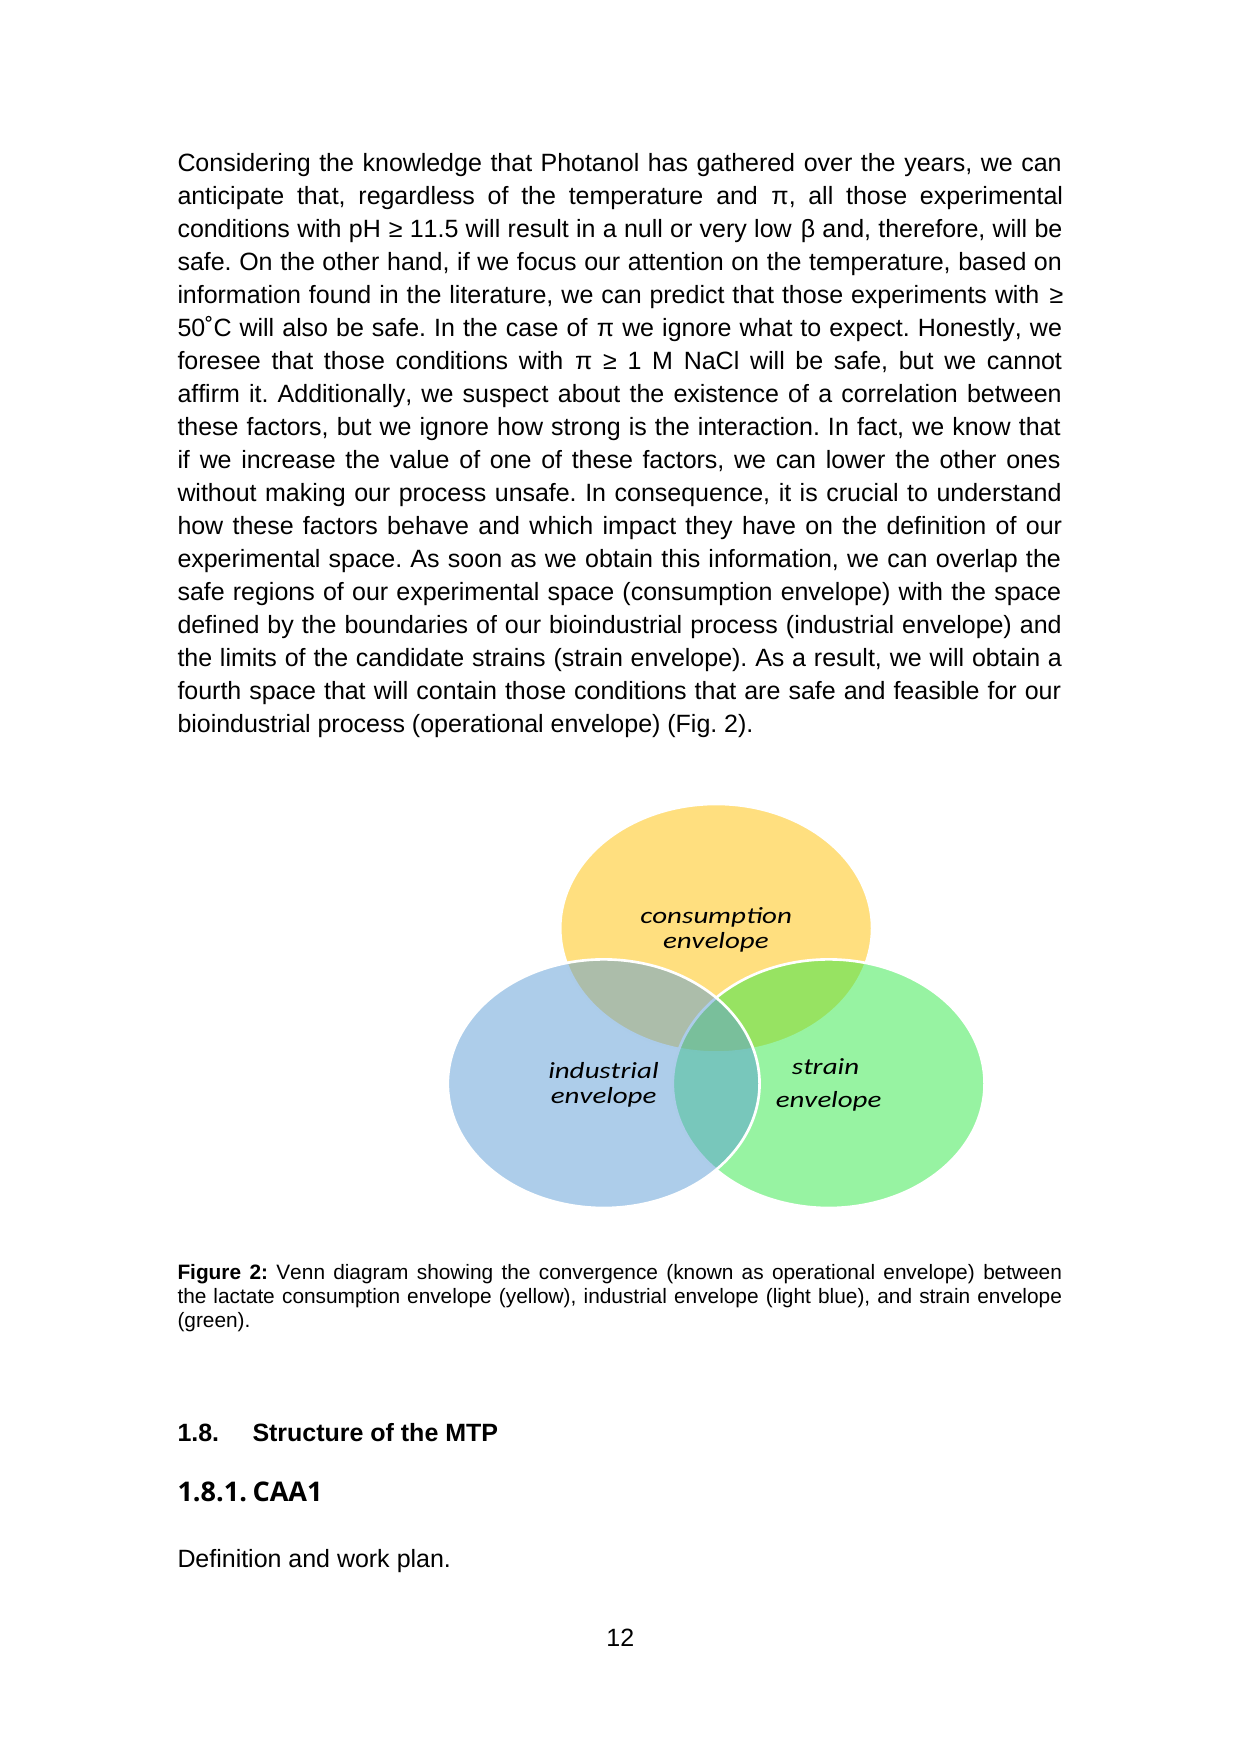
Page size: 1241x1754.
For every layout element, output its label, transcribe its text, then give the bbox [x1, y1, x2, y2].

text Figure 2: Venn diagram showing the convergence (known as operational envelope) between the lactate consumption envelope (yellow), industrial envelope (light blue), and strain envelope (green). [177, 1260, 1063, 1332]
subtitle CAA1 [177, 1472, 1063, 1509]
text Considering the knowledge that Photanol has gathered over the years, we can anticipate that, regardless of the temperature and π, all those experimental conditions with pH ≥ 11.5 will result in a null or very low β and, therefore, will be safe. On the other hand, if we focus our attention on the temperature, based on information found in the literature, we can predict that those experiments with ≥ 50˚C will also be safe. In the case of π we ignore what to expect. Honestly, we foresee that those conditions with π ≥ 1 M NaCl will be safe, but we cannot affirm it. Additionally, we suspect about the existence of a correlation between these factors, but we ignore how strong is the interaction. In fact, we know that if we increase the value of one of these factors, we can lower the other ones without making our process unsafe. In consequence, it is crucial to understand how these factors behave and which impact they have on the definition of our experimental space. As soon as we obtain this information, we can overlap the safe regions of our experimental space (consumption envelope) with the space defined by the boundaries of our bioindustrial process (industrial envelope) and the limits of the candidate strains (strain envelope). As a result, we will obtain a fourth space that will contain those conditions that are safe and feasible for our bioindustrial process (operational envelope) (Fig. 2). [177, 148, 1063, 738]
text Definition and work plan. [177, 1544, 1063, 1573]
subtitle Structure of the MTP [177, 1418, 1063, 1447]
